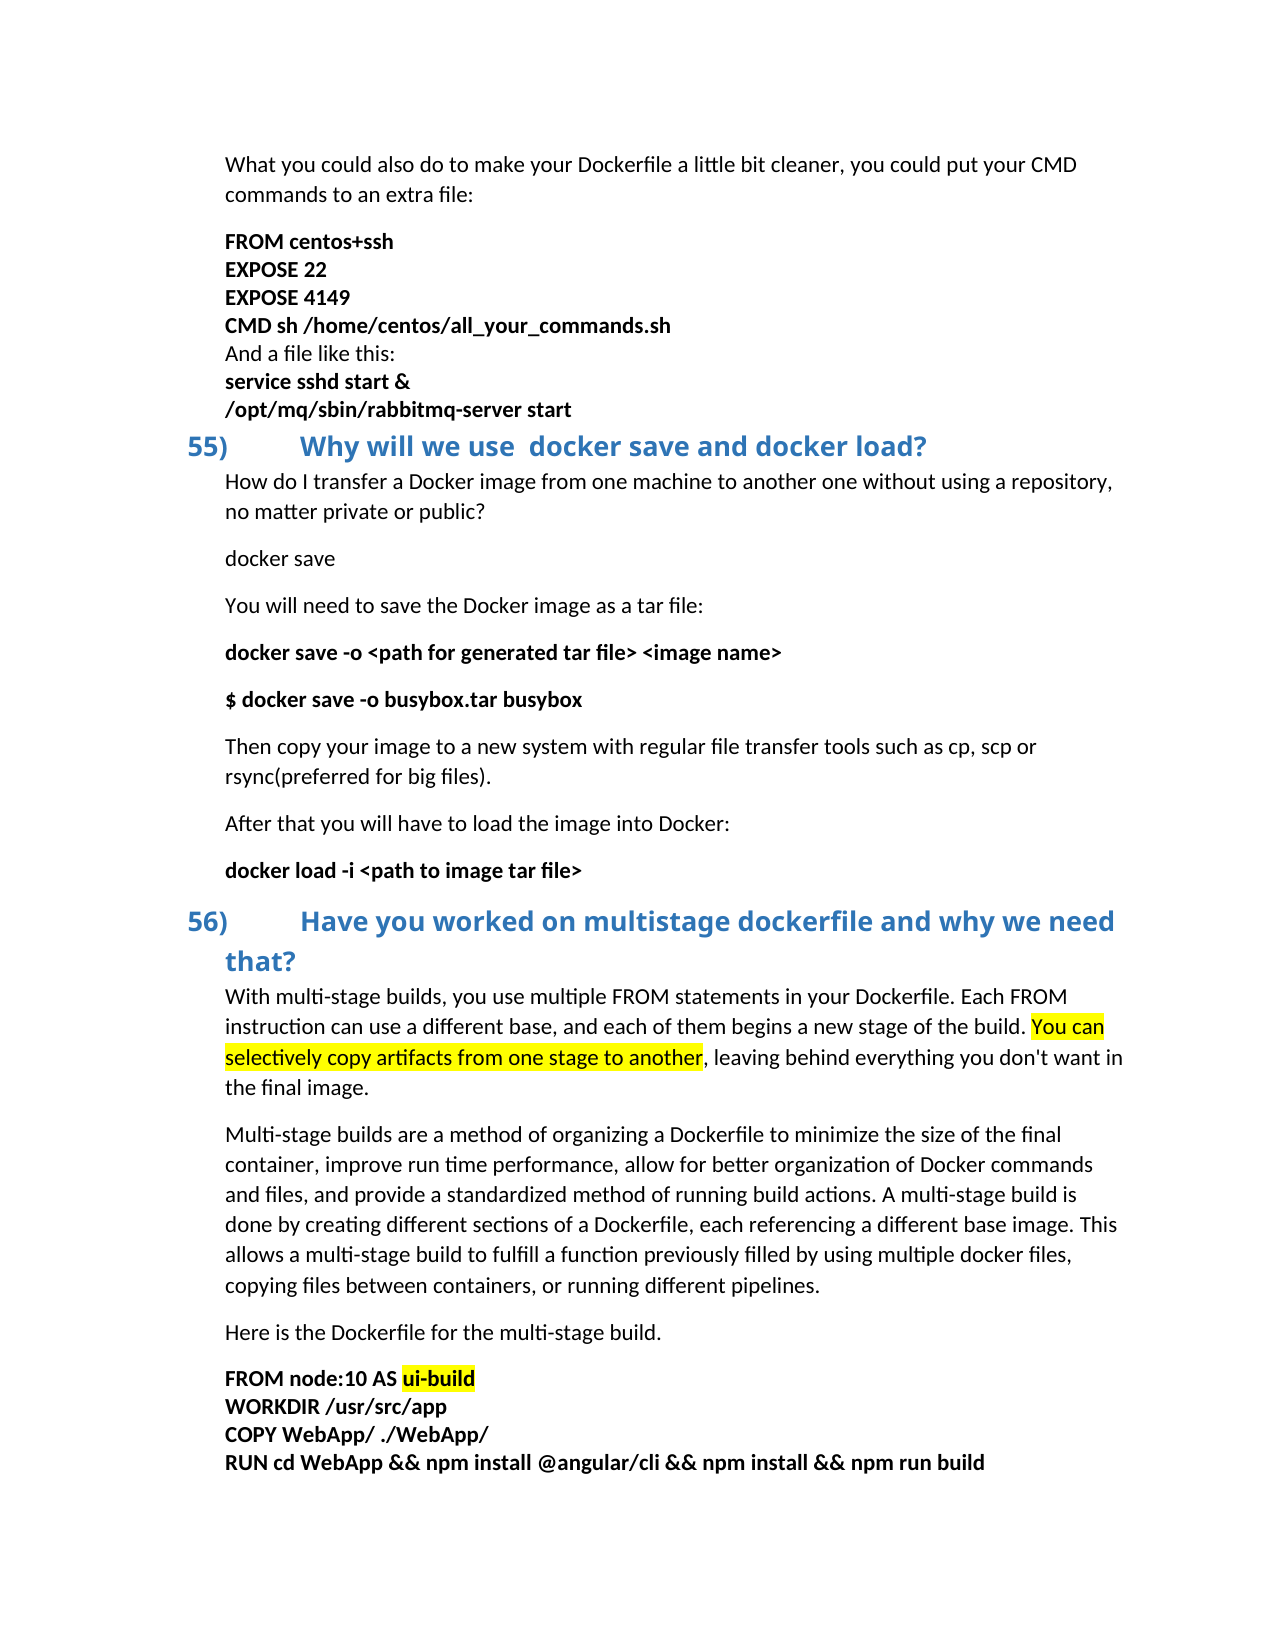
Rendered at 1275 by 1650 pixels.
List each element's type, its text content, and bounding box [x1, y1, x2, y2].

text RUN cd WebApp && npm install @angular/cli && npm install && npm run build [225, 1448, 1125, 1477]
text docker load -i <path to image tar file> [225, 856, 1125, 884]
text And a file like this: [225, 339, 1125, 367]
text COPY WebApp/ ./WebApp/ [225, 1421, 1125, 1448]
text FROM node:10 AS ui-build [225, 1364, 1125, 1392]
text Then copy your image to a new system with regular file transfer tools such as cp, scp or rsync(preferred for big files). [225, 732, 1125, 790]
text docker save -o <path for generated tar file> <image name> [225, 638, 1125, 666]
text After that you will have to load the image into Docker: [225, 809, 1125, 837]
subtitle Why will we use docker save and docker load? [187, 427, 1125, 464]
subtitle Have you worked on multistage dockerfile and why we need that? [187, 903, 1125, 979]
text WORKDIR /usr/src/app [225, 1392, 1125, 1421]
text How do I transfer a Docker image from one machine to another one without using a repository, no matter private or public? [225, 467, 1125, 525]
text With multi-stage builds, you use multiple FROM statements in your Dockerfile. Each FROM instruction can use a different base, and each of them begins a new stage of the build. You can selectively copy artifacts from one stage to another, leaving behind everything you don't want in the final image. [225, 982, 1125, 1101]
text docker save [225, 544, 1125, 572]
text What you could also do to make your Dockerfile a little bit cleaner, you could put your CMD commands to an extra file: [225, 150, 1125, 208]
text You will need to save the Docker image as a tar file: [225, 591, 1125, 619]
text service sshd start & [225, 367, 1125, 395]
text FROM centos+ssh [225, 227, 1125, 255]
text /opt/mq/sbin/rabbitmq-server start [225, 395, 1125, 423]
text EXPOSE 22 [225, 255, 1125, 283]
text EXPOSE 4149 [225, 283, 1125, 311]
text Here is the Dockerfile for the multi-stage build. [225, 1318, 1125, 1346]
text CMD sh /home/centos/all_your_commands.sh [225, 311, 1125, 339]
text Multi-stage builds are a method of organizing a Dockerfile to minimize the size of the final container, improve run time performance, allow for better organization of Docker commands and files, and provide a standardized method of running build actions. A multi-stage build is done by creating different sections of a Dockerfile, each referencing a different base image. This allows a multi-stage build to fulfill a function previously filled by using multiple docker files, copying files between containers, or running different pipelines. [225, 1120, 1125, 1299]
text $ docker save -o busybox.tar busybox [225, 685, 1125, 713]
